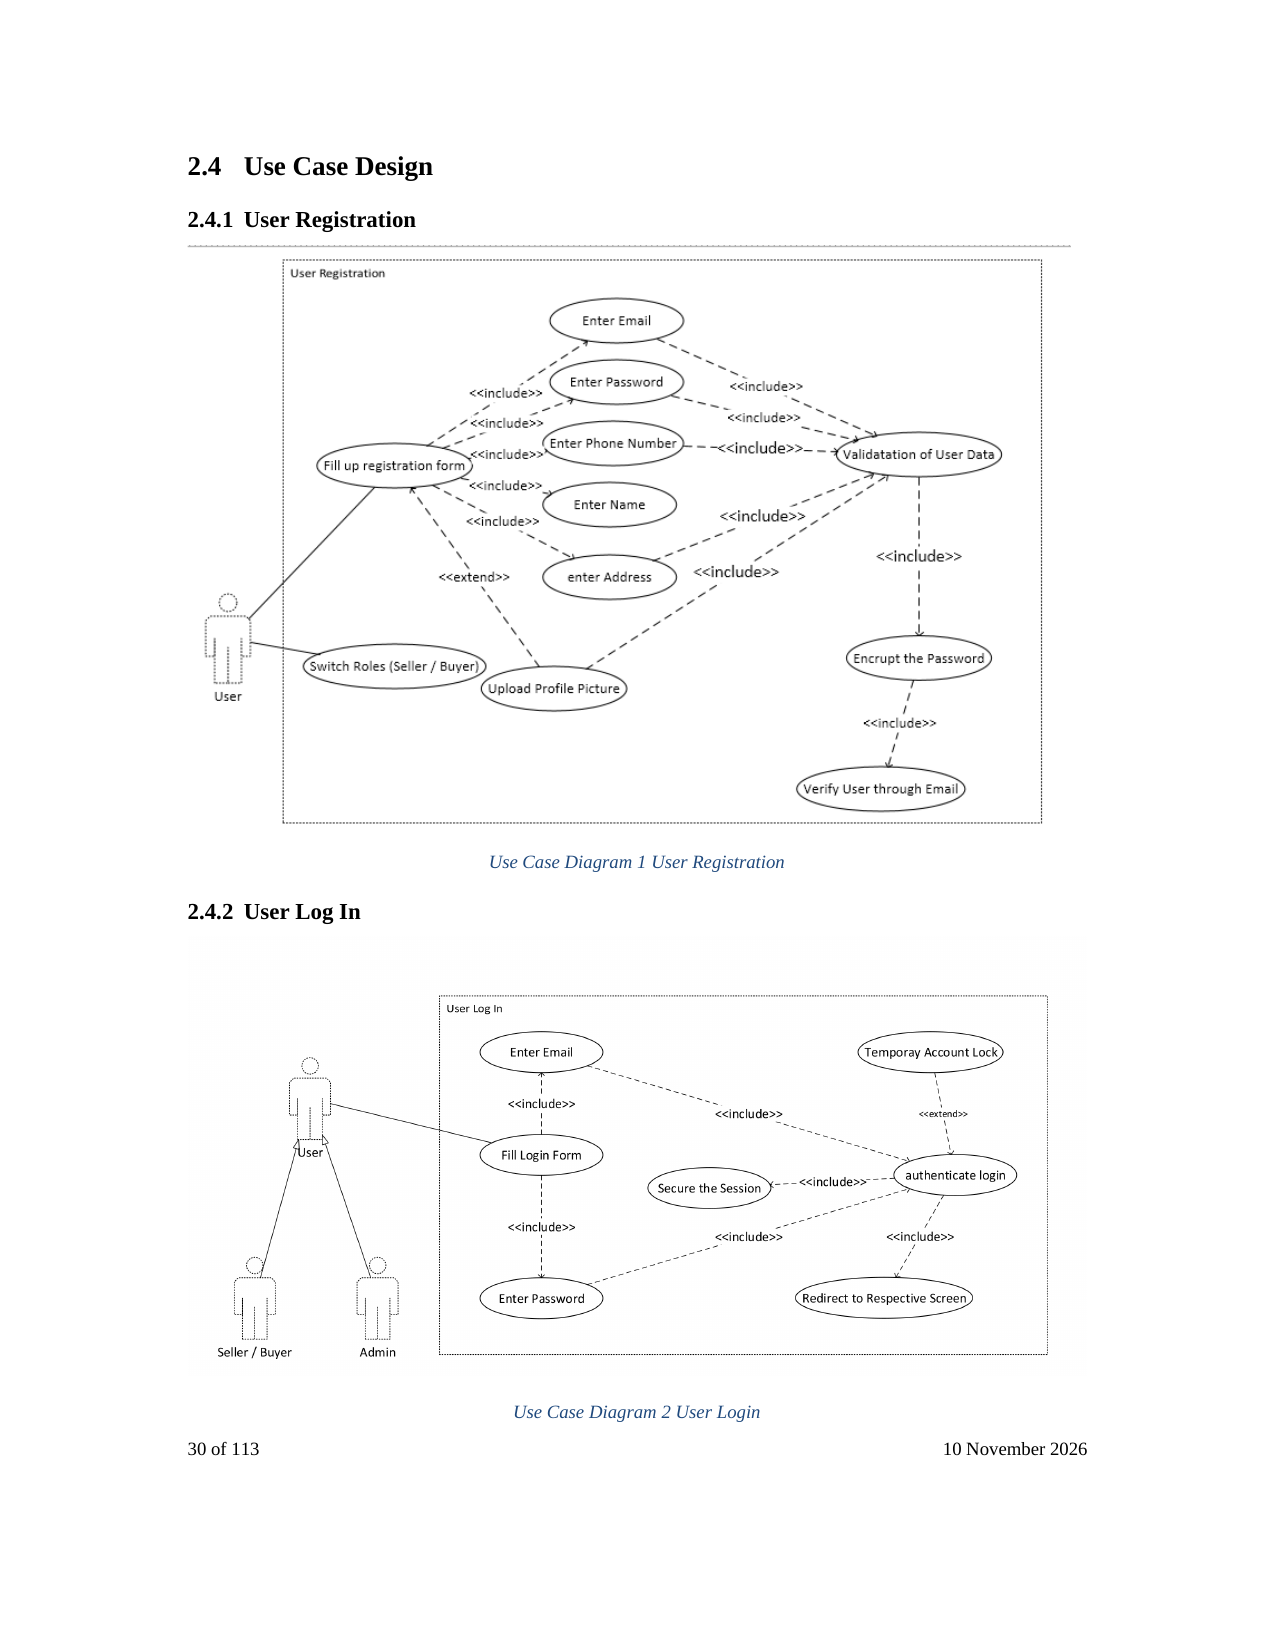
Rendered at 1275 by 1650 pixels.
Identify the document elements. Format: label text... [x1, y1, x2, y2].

picture [187, 936, 1088, 1376]
subtitle Use Case Design [187, 150, 1087, 181]
subtitle User Registration [187, 206, 1087, 232]
text Use Case Diagram 2 User Login [187, 1401, 1087, 1422]
subtitle User Log In [187, 898, 1087, 924]
picture [187, 245, 1071, 827]
text Use Case Diagram 1 User Registration [187, 851, 1087, 873]
